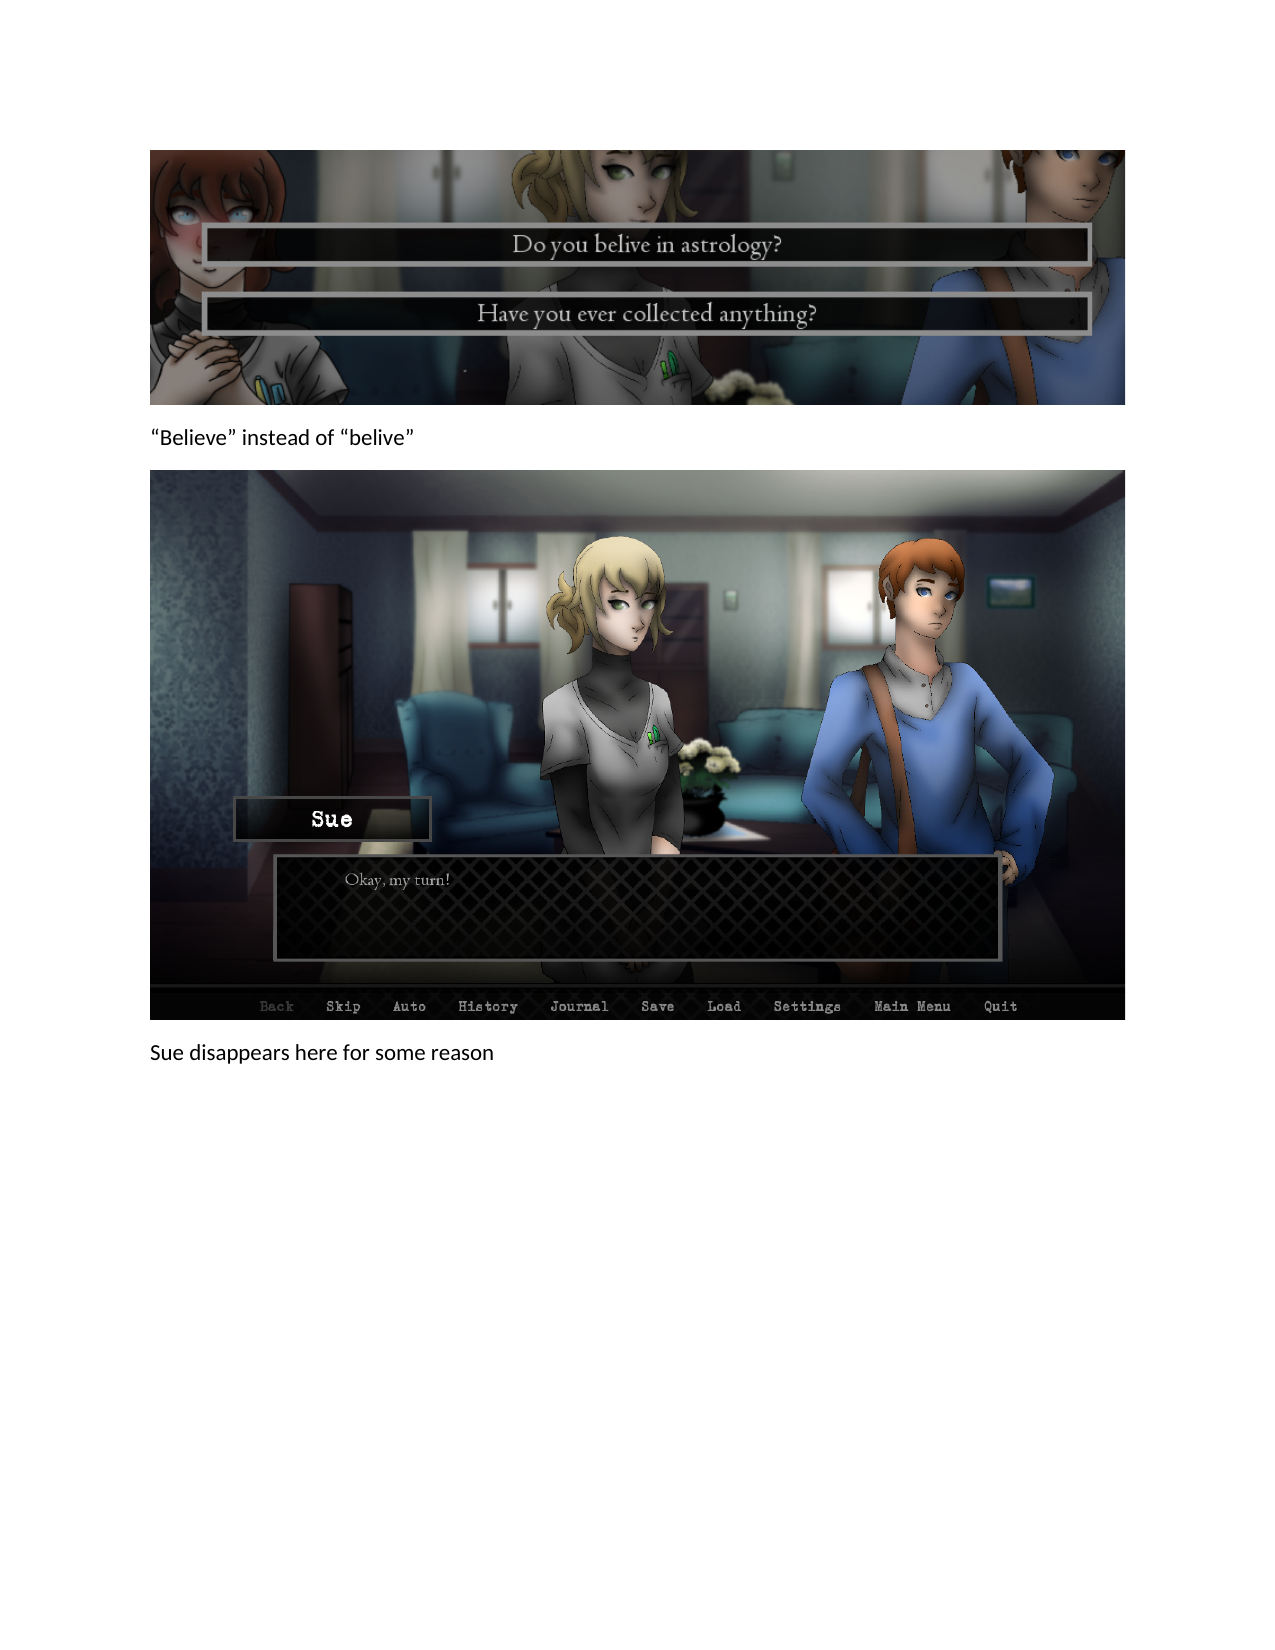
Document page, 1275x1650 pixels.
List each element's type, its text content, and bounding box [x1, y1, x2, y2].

picture [150, 470, 1125, 1020]
text “Believe” instead of “belive” [150, 423, 1125, 451]
text Sue disappears here for some reason [150, 1038, 1125, 1066]
picture [150, 150, 1125, 405]
